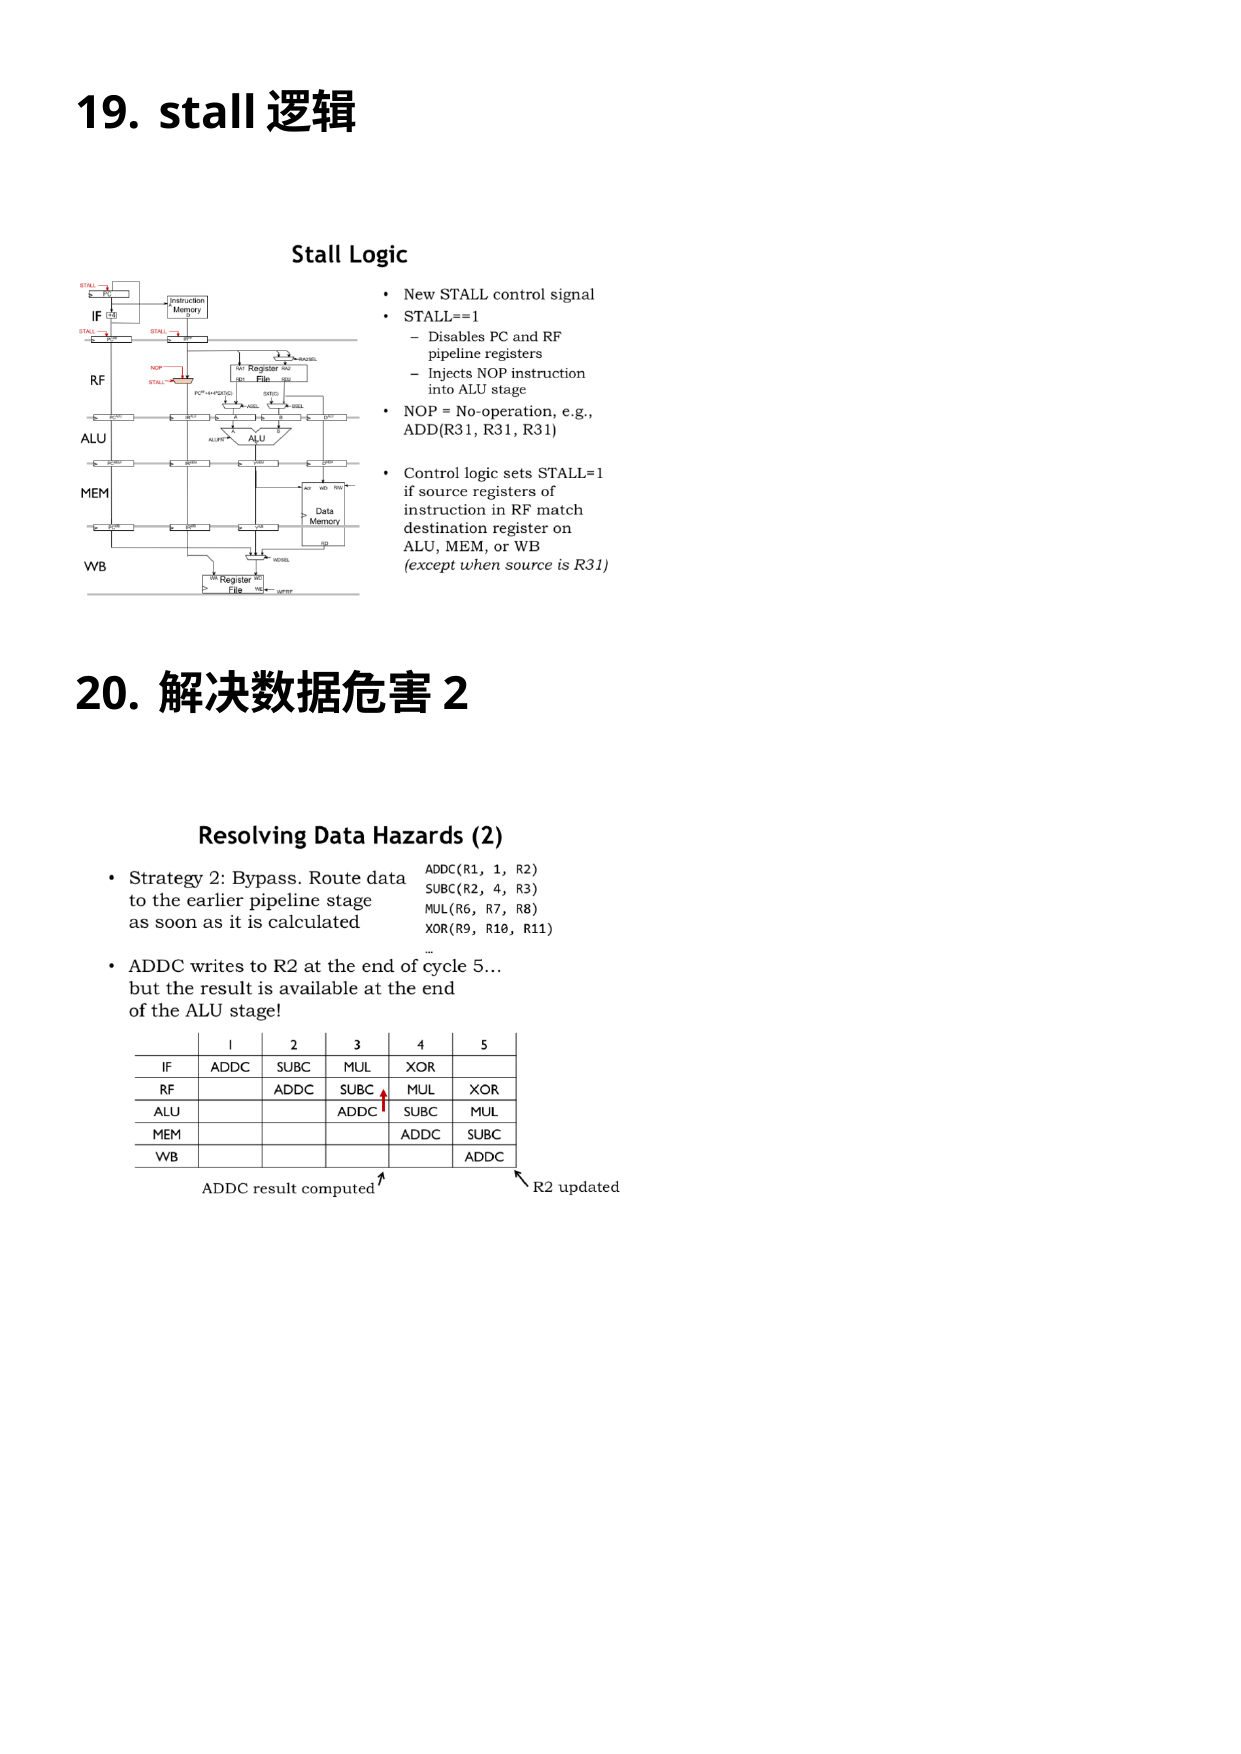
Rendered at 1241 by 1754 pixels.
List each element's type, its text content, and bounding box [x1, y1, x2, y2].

picture [75, 217, 625, 629]
subtitle 解决数据危害2 [75, 656, 1165, 723]
subtitle stall逻辑 [75, 75, 1165, 142]
picture [75, 798, 626, 1212]
